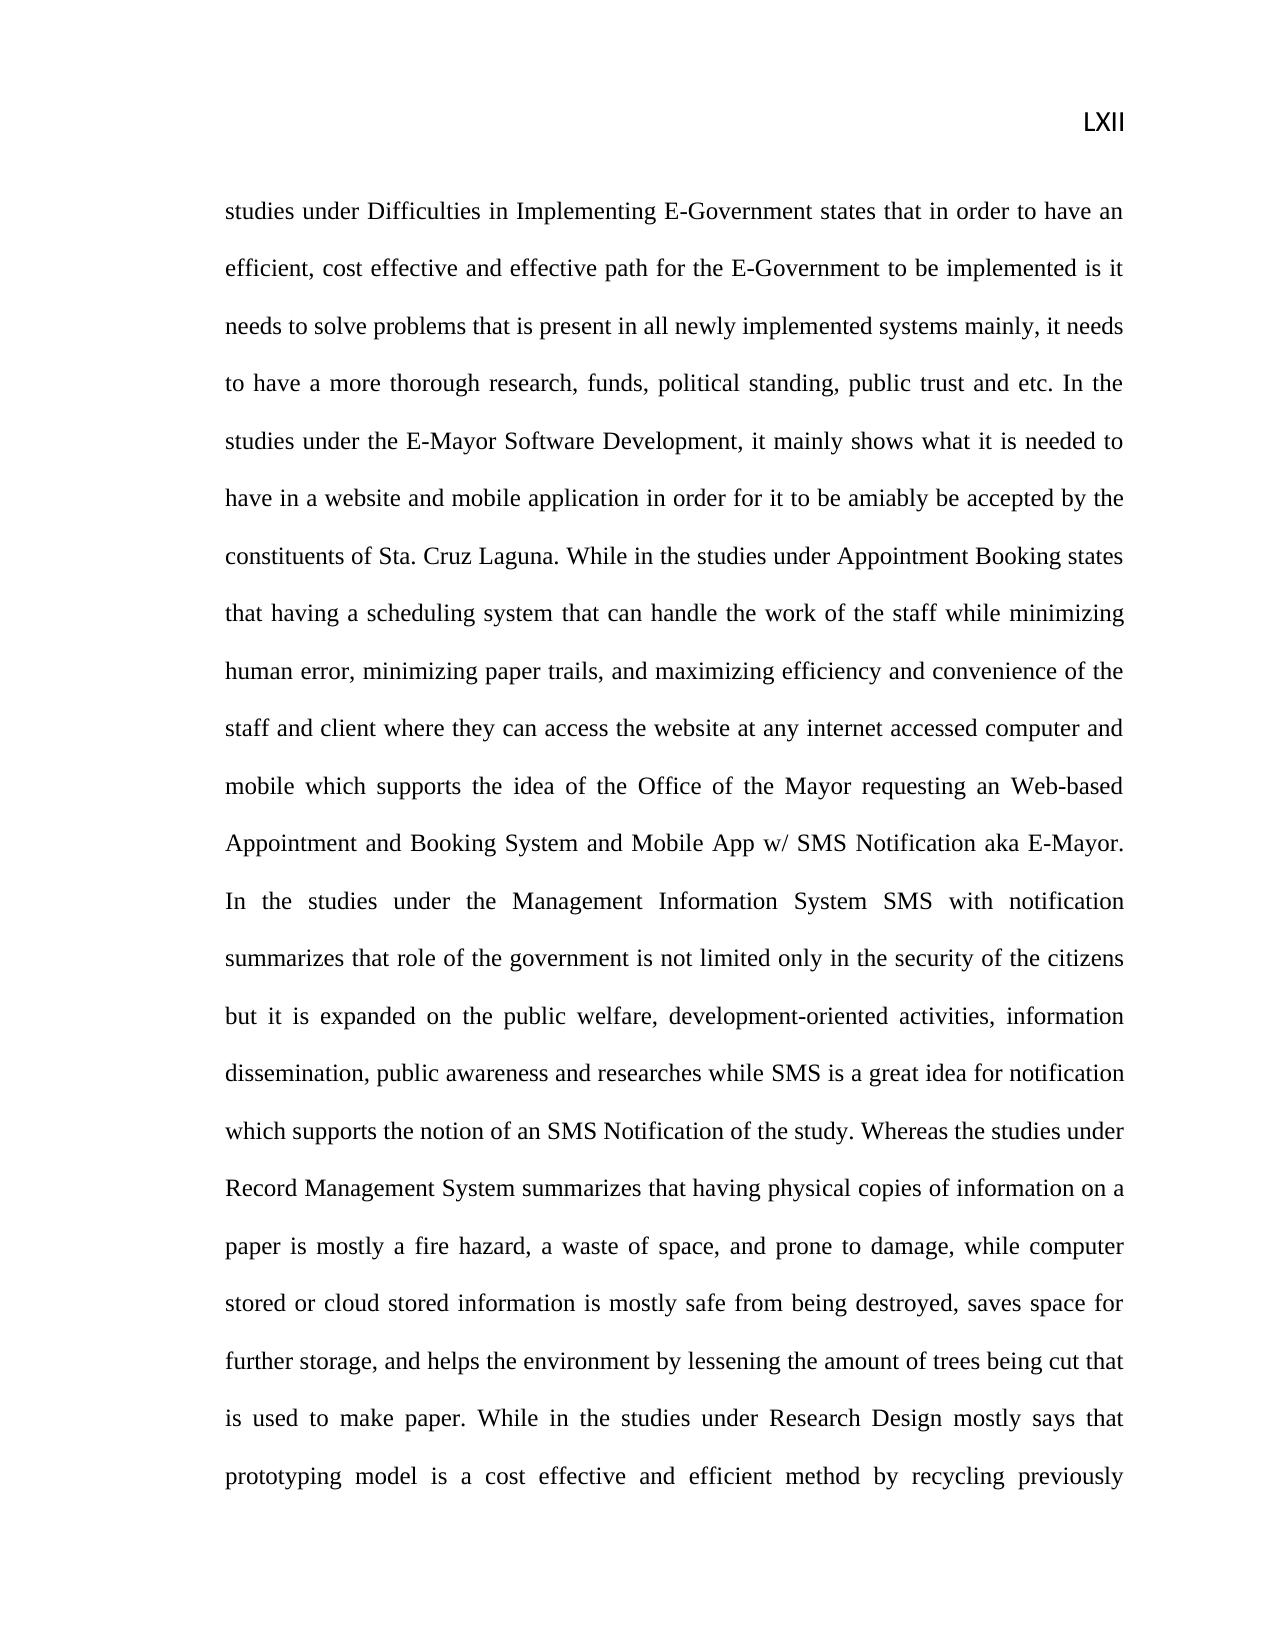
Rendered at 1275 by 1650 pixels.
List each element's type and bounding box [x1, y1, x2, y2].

text [225, 196, 1125, 1489]
